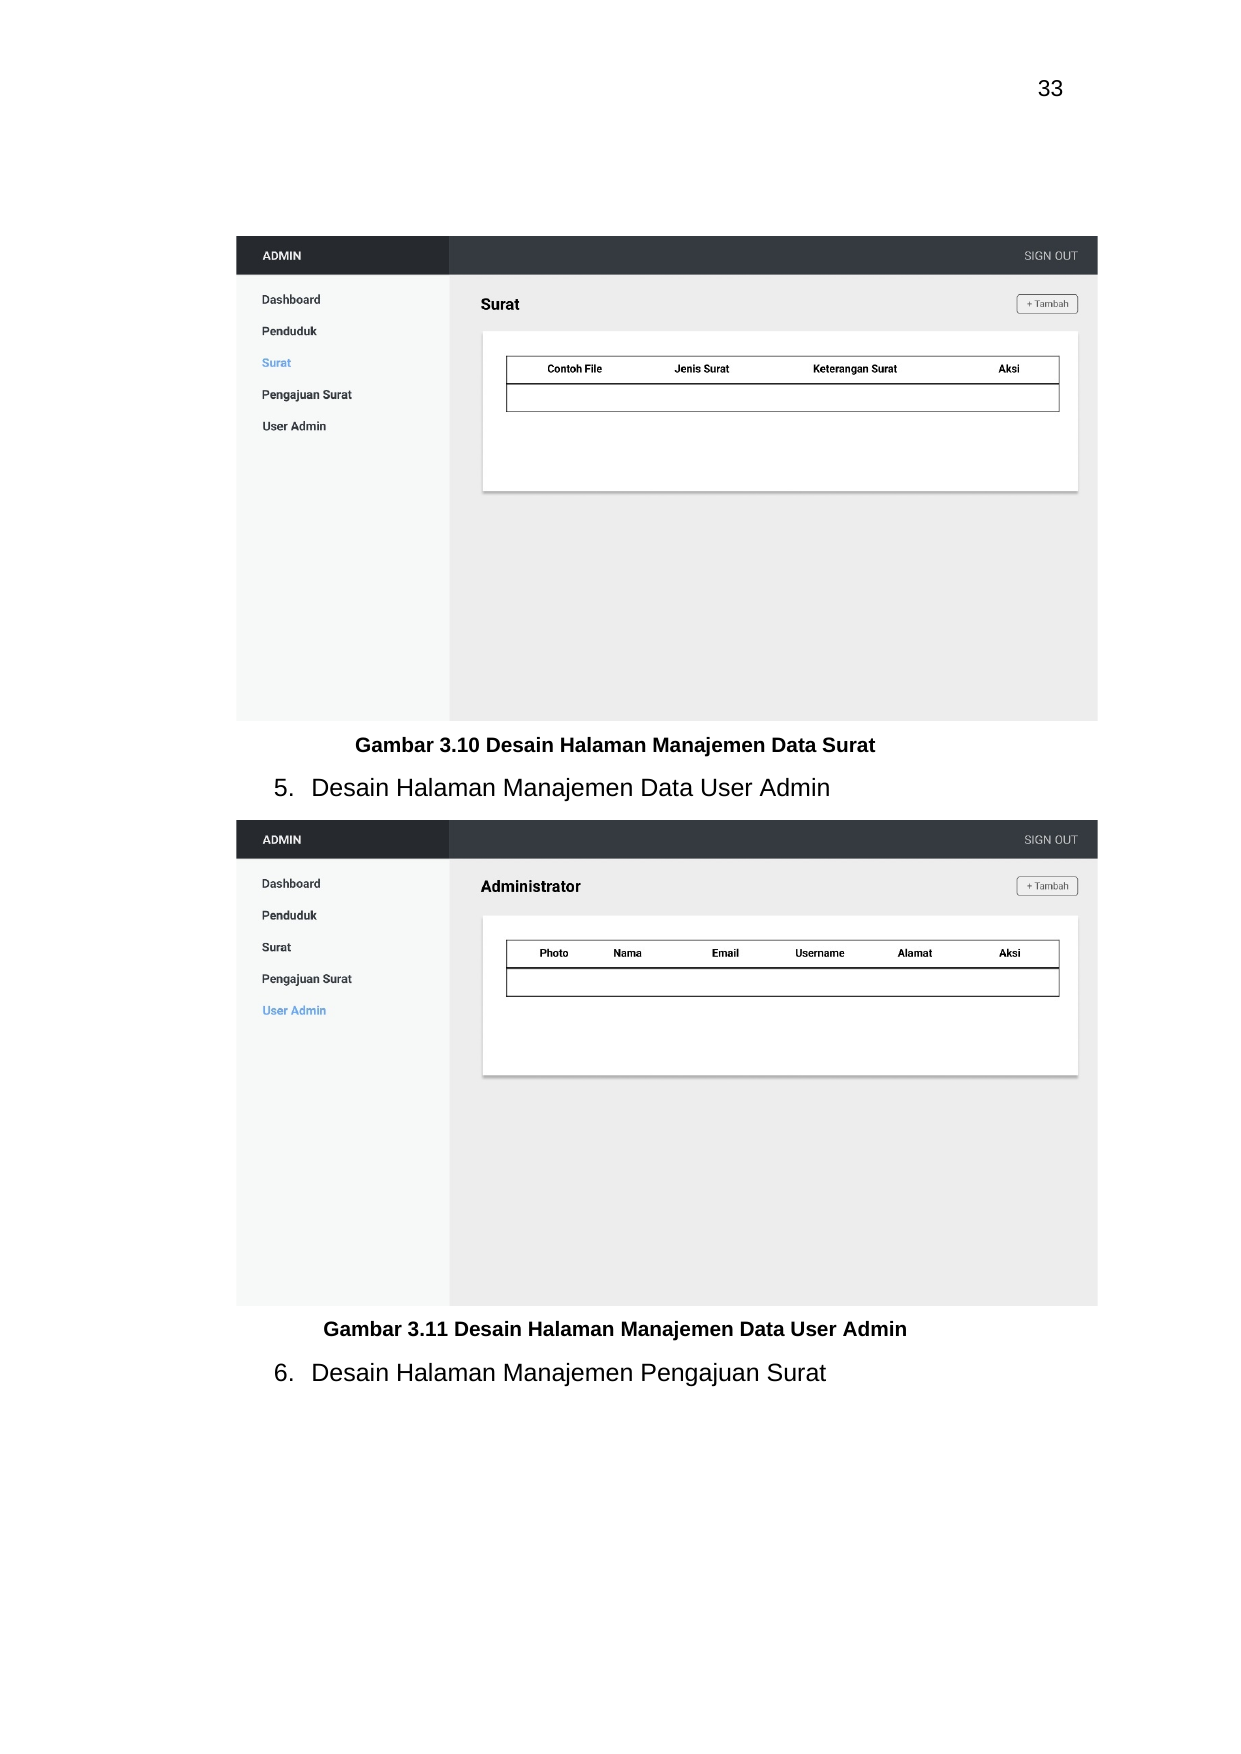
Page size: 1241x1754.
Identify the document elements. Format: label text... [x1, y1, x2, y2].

text Gambar 3.10 Desain Halaman Manajemen Data Surat [236, 721, 994, 757]
picture [236, 236, 1098, 721]
picture [236, 820, 1098, 1306]
list Desain Halaman Manajemen Pengajuan Surat [274, 1358, 994, 1386]
list Desain Halaman Manajemen Data User Admin [274, 773, 994, 802]
text Gambar 3.11 Desain Halaman Manajemen Data User Admin [236, 1306, 994, 1341]
